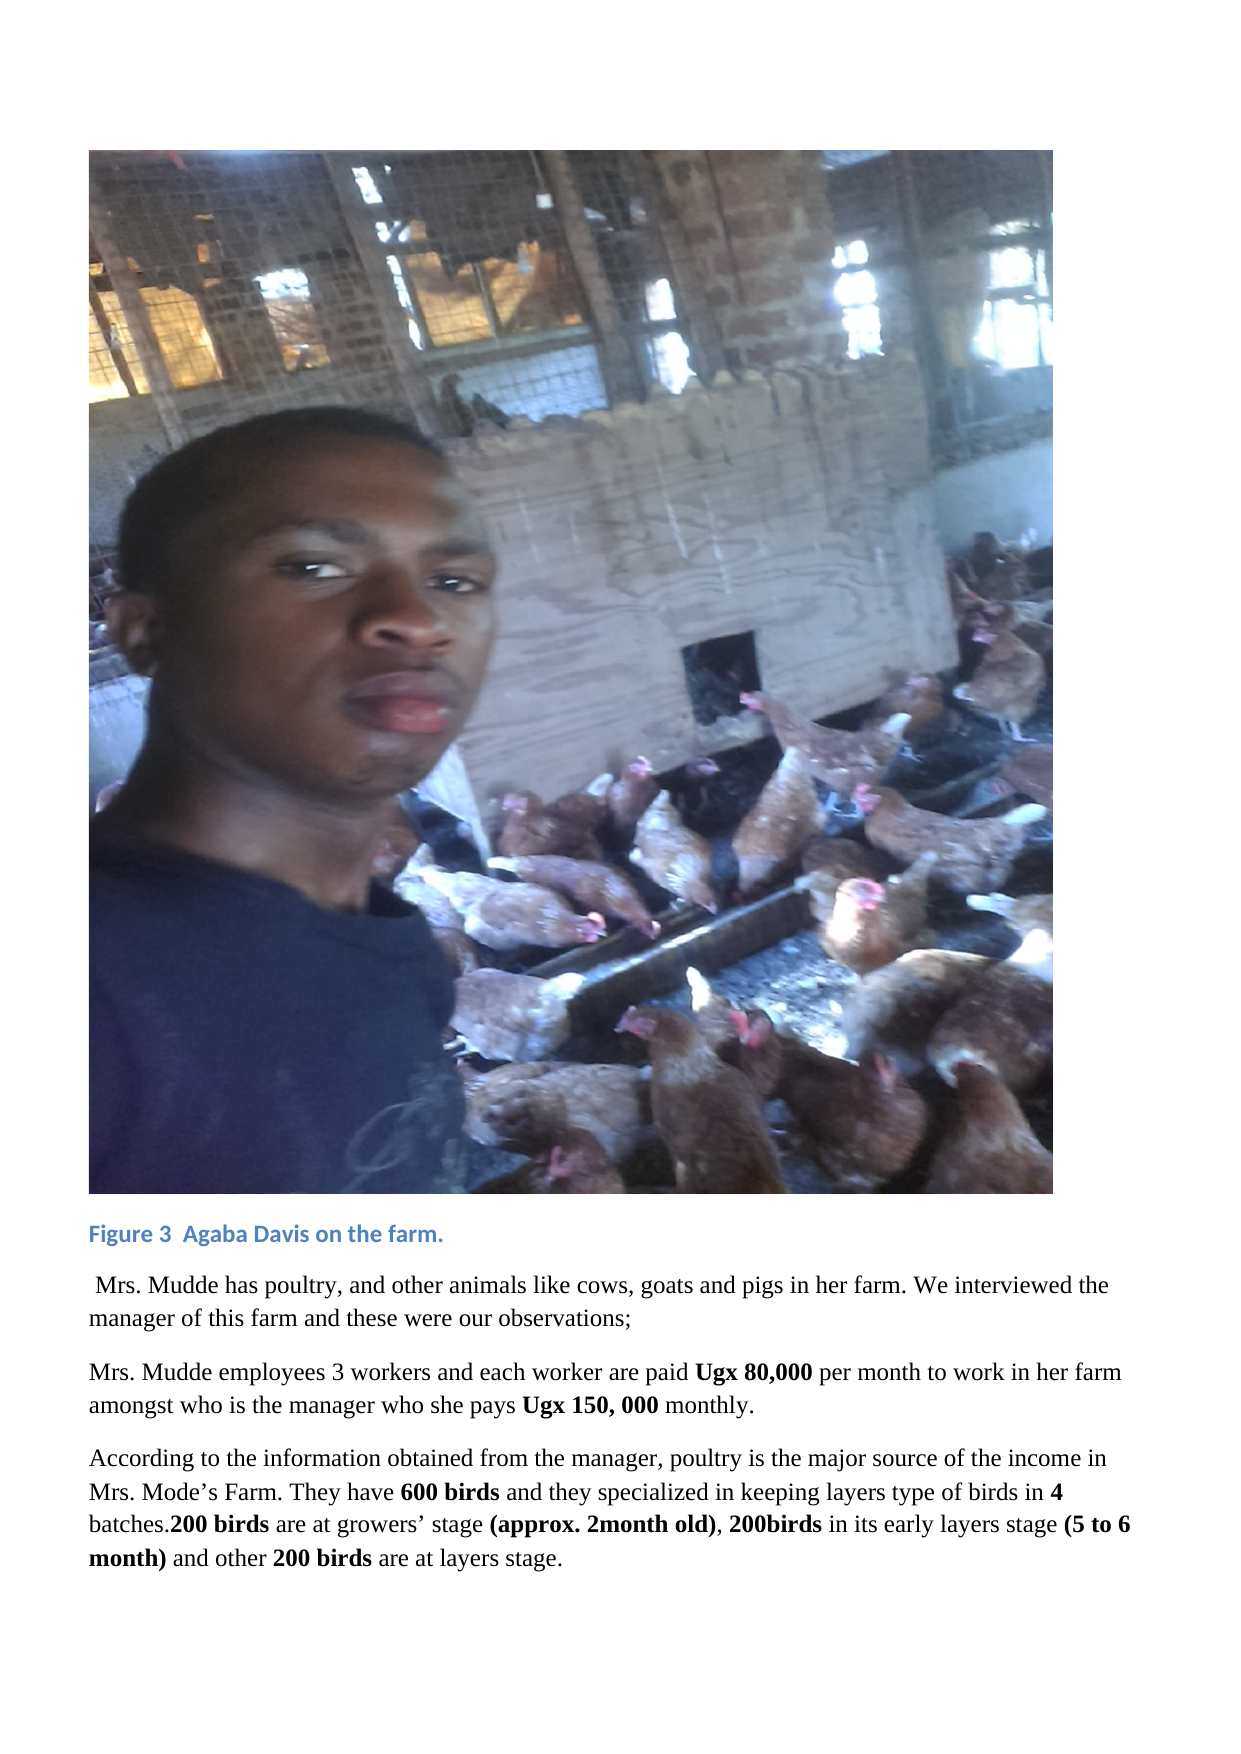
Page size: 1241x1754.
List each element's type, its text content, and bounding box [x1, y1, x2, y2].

text Figure 3 Agaba Davis on the farm. [89, 1218, 1152, 1249]
text Mrs. Mudde employees 3 workers and each worker are paid Ugx 80,000 per month to work in her farm amongst who is the manager who she pays Ugx 150, 000 monthly. [89, 1357, 1152, 1418]
picture [88, 150, 1053, 1194]
text According to the information obtained from the manager, poultry is the major source of the income in Mrs. Mode’s Farm. They have 600 birds and they specialized in keeping layers type of birds in 4 batches.200 birds are at growers’ stage (approx. 2month old), 200birds in its early layers stage (5 to 6 month) and other 200 birds are at layers stage. [89, 1443, 1152, 1571]
text Mrs. Mudde has poultry, and other animals like cows, goats and pigs in her farm. We interviewed the manager of this farm and these were our observations; [89, 1270, 1152, 1332]
